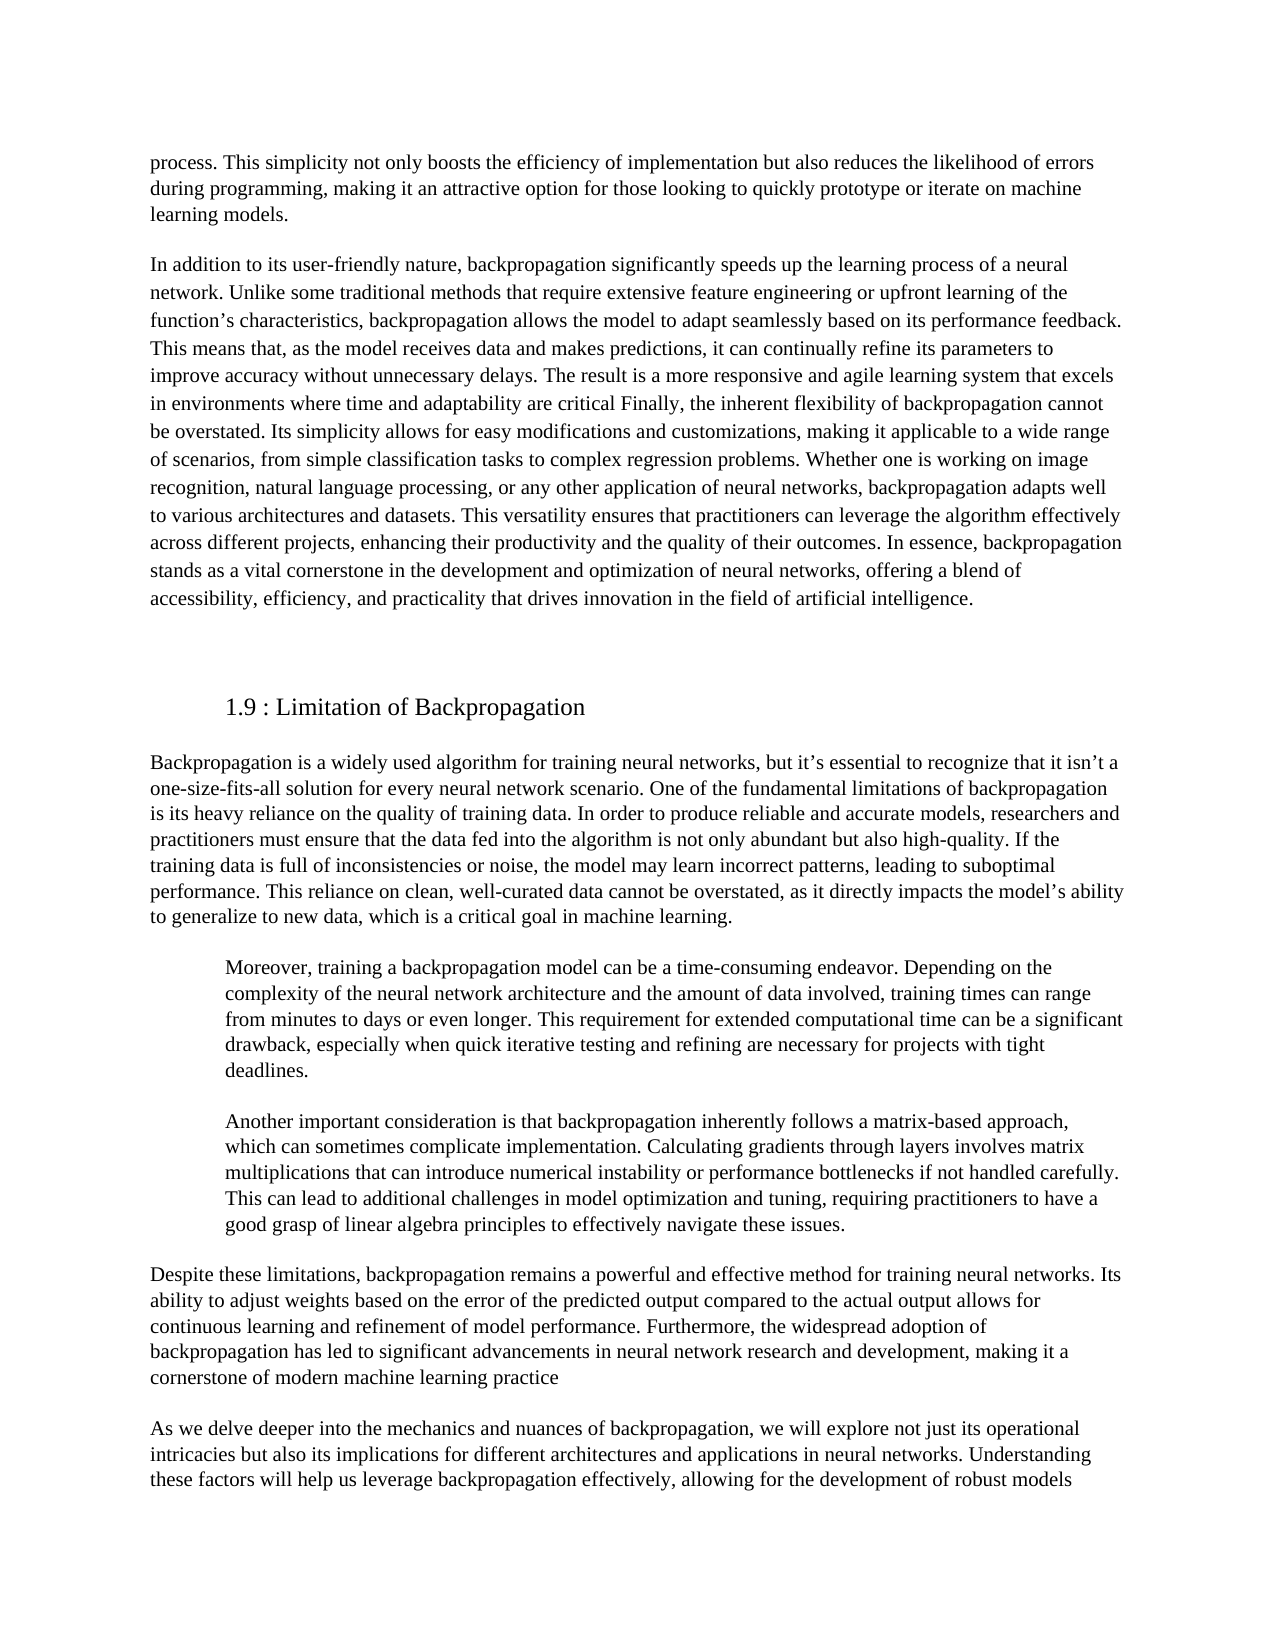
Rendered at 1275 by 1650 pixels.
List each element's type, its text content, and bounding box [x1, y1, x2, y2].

text Another important consideration is that backpropagation inherently follows a matrix-based approach, which can sometimes complicate implementation. Calculating gradients through layers involves matrix multiplications that can introduce numerical instability or performance bottlenecks if not handled carefully. This can lead to additional challenges in model optimization and tuning, requiring practitioners to have a good grasp of linear algebra principles to effectively navigate these issues. [225, 1109, 1125, 1236]
list 1.9 : Limitation of Backpropagation [225, 692, 1125, 720]
text In addition to its user-friendly nature, backpropagation significantly speeds up the learning process of a neural network. Unlike some traditional methods that require extensive feature engineering or upfront learning of the function’s characteristics, backpropagation allows the model to adapt seamlessly based on its performance feedback. This means that, as the model receives data and makes predictions, it can continually refine its parameters to improve accuracy without unnecessary delays. The result is a more responsive and agile learning system that excels in environments where time and adaptability are critical Finally, the inherent flexibility of backpropagation cannot be overstated. Its simplicity allows for easy modifications and customizations, making it applicable to a wide range of scenarios, from simple classification tasks to complex regression problems. Whether one is working on image recognition, natural language processing, or any other application of neural networks, backpropagation adapts well to various architectures and datasets. This versatility ensures that practitioners can leverage the algorithm effectively across different projects, enhancing their productivity and the quality of their outcomes. In essence, backpropagation stands as a vital cornerstone in the development and optimization of neural networks, offering a blend of accessibility, efficiency, and practicality that drives innovation in the field of artificial intelligence. [150, 252, 1125, 610]
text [150, 1416, 1125, 1491]
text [150, 150, 1125, 226]
text Despite these limitations, backpropagation remains a powerful and effective method for training neural networks. Its ability to adjust weights based on the error of the predicted output compared to the actual output allows for continuous learning and refinement of model performance. Furthermore, the widespread adoption of backpropagation has led to significant advancements in neural network research and development, making it a cornerstone of modern machine learning practice [150, 1262, 1125, 1389]
text Moreover, training a backpropagation model can be a time-consuming endeavor. Depending on the complexity of the neural network architecture and the amount of data involved, training times can range from minutes to days or even longer. This requirement for extended computational time can be a significant drawback, especially when quick iterative testing and refining are necessary for projects with tight deadlines. [225, 955, 1125, 1082]
text Backpropagation is a widely used algorithm for training neural networks, but it’s essential to recognize that it isn’t a one-size-fits-all solution for every neural network scenario. One of the fundamental limitations of backpropagation is its heavy reliance on the quality of training data. In order to produce reliable and accurate models, researchers and practitioners must ensure that the data fed into the algorithm is not only abundant but also high-quality. If the training data is full of inconsistencies or noise, the model may learn incorrect patterns, leading to suboptimal performance. This reliance on clean, well-curated data cannot be overstated, as it directly impacts the model’s ability to generalize to new data, which is a critical goal in machine learning. [150, 750, 1125, 928]
